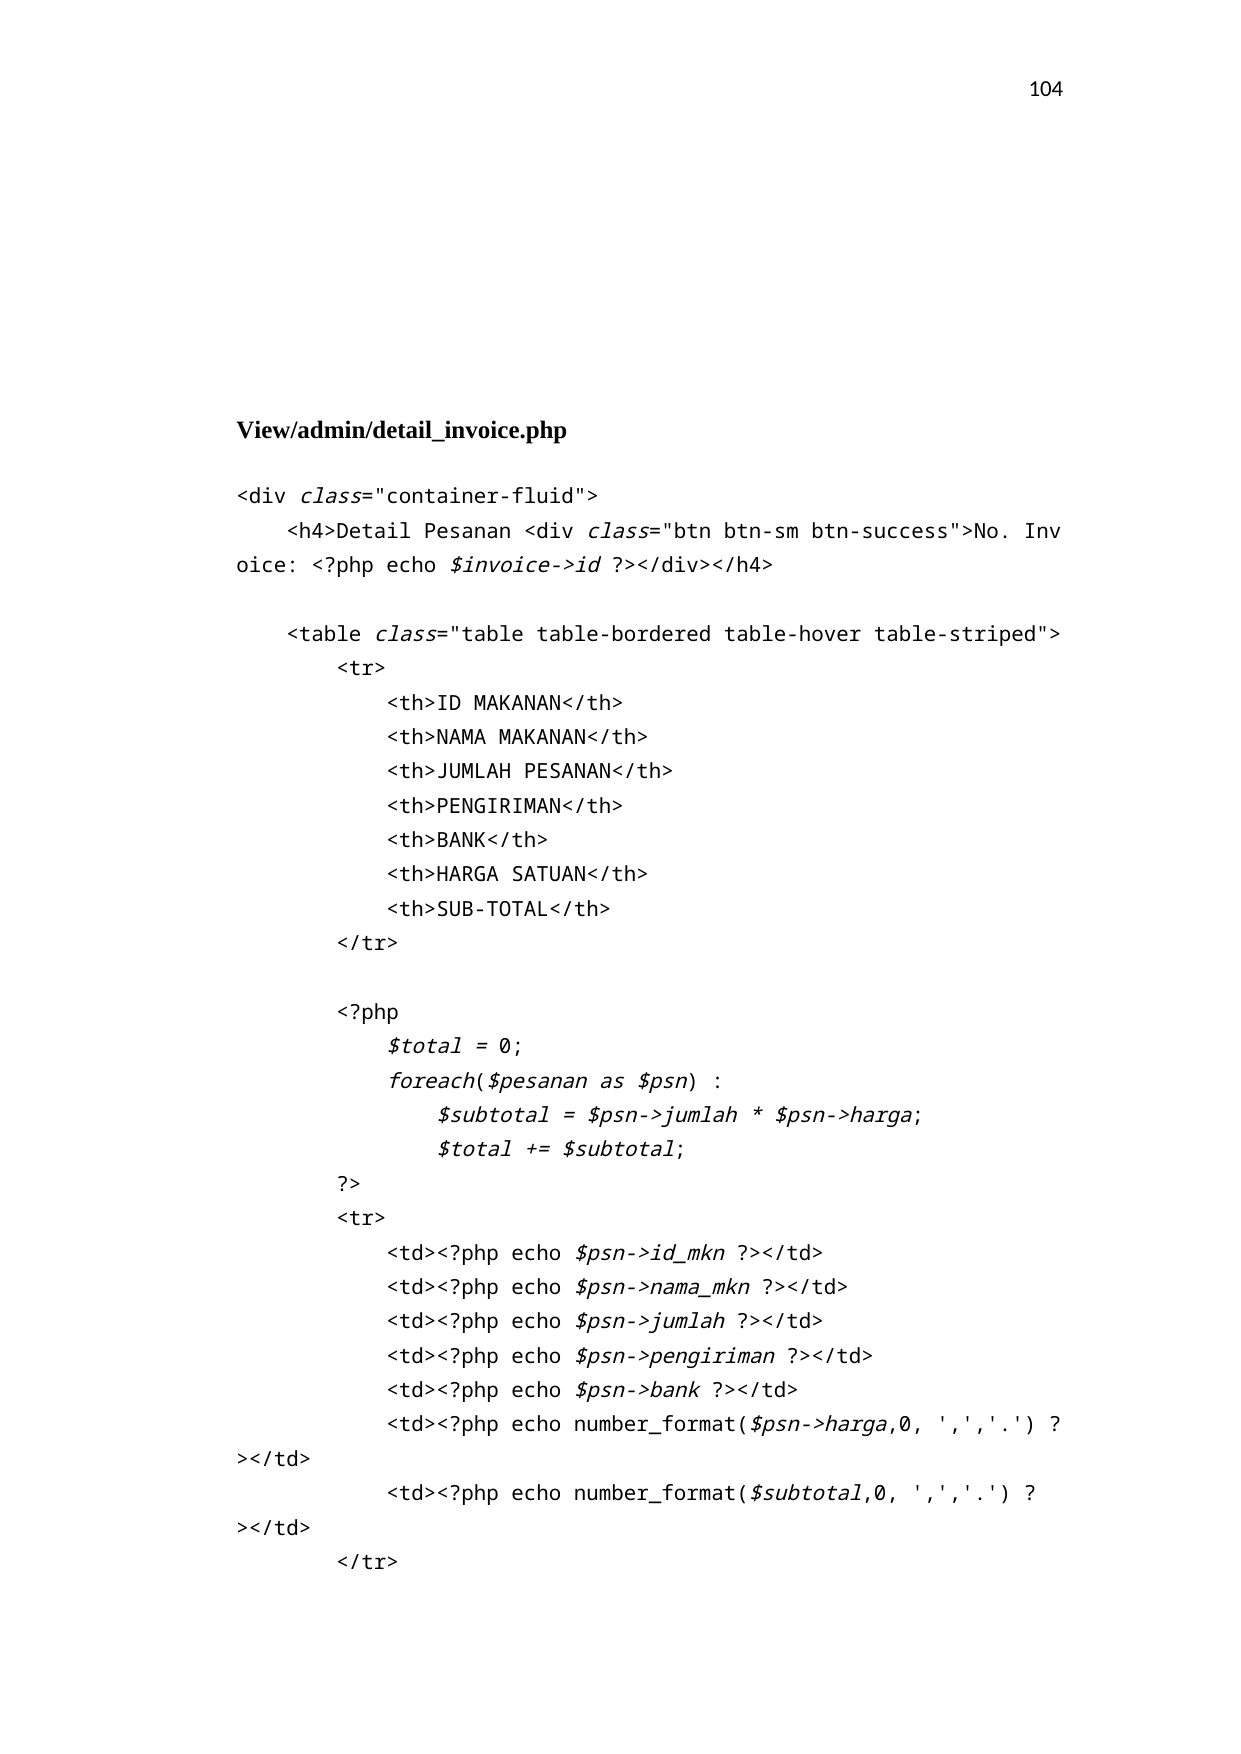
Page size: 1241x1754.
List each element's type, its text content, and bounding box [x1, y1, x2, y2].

text <div class="container-fluid"> [236, 475, 1063, 510]
text <table class="table table-bordered table-hover table-striped"> [236, 613, 1063, 647]
text <th>PENGIRIMAN</th> [236, 785, 1063, 819]
text <th>NAMA MAKANAN</th> [236, 716, 1063, 750]
text </tr> [236, 922, 1063, 957]
text <td><?php echo $psn->pengiriman ?></td> [236, 1335, 1063, 1369]
text $total = 0; [236, 1025, 1063, 1060]
text <tr> [236, 647, 1063, 682]
text ?> [236, 1163, 1063, 1197]
text <h4>Detail Pesanan <div class="btn btn-sm btn-success">No. Invoice: <?php echo $invoice->id ?></div></h4> [236, 510, 1063, 578]
text <td><?php echo $psn->bank ?></td> [236, 1369, 1063, 1403]
text <th>SUB-TOTAL</th> [236, 888, 1063, 922]
text <td><?php echo $psn->jumlah ?></td> [236, 1300, 1063, 1335]
text <th>HARGA SATUAN</th> [236, 853, 1063, 888]
text <tr> [236, 1197, 1063, 1232]
text View/admin/detail_invoice.php [236, 416, 1063, 444]
text <?php [236, 991, 1063, 1025]
text <td><?php echo number_format($psn->harga,0, ',','.') ?></td> [236, 1403, 1063, 1472]
text $total += $subtotal; [236, 1128, 1063, 1163]
text </tr> [236, 1541, 1063, 1575]
text <td><?php echo $psn->id_mkn ?></td> [236, 1232, 1063, 1266]
text <th>JUMLAH PESANAN</th> [236, 750, 1063, 785]
text <td><?php echo $psn->nama_mkn ?></td> [236, 1266, 1063, 1300]
text foreach($pesanan as $psn) : [236, 1060, 1063, 1094]
text <th>ID MAKANAN</th> [236, 682, 1063, 716]
text <td><?php echo number_format($subtotal,0, ',','.') ?></td> [236, 1472, 1063, 1541]
text $subtotal = $psn->jumlah * $psn->harga; [236, 1094, 1063, 1128]
text <th>BANK</th> [236, 819, 1063, 853]
